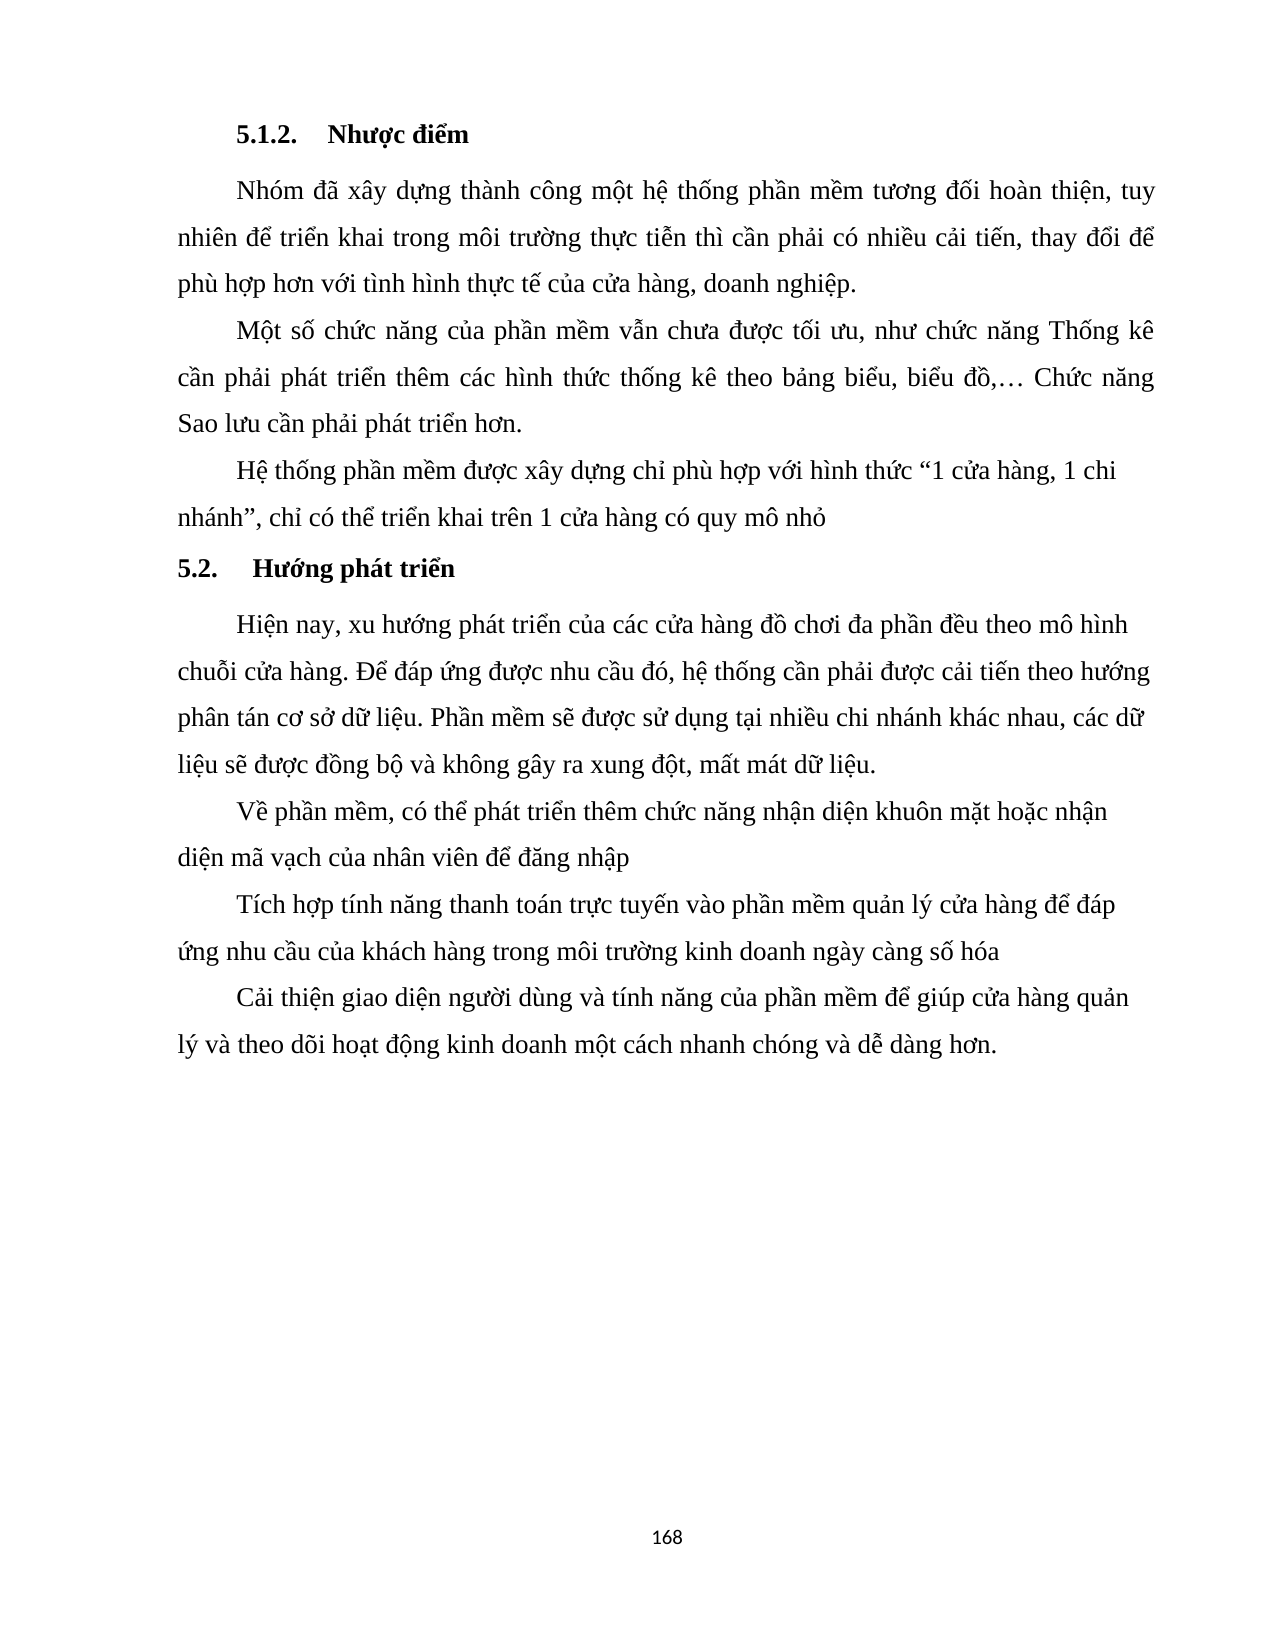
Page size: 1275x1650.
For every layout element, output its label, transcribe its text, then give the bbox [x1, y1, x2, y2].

text Hệ thống phần mềm được xây dựng chỉ phù hợp với hình thức “1 cửa hàng, 1 chi nhánh”, chỉ có thể triển khai trên 1 cửa hàng có quy mô nhỏ [177, 454, 1157, 532]
text Cải thiện giao diện người dùng và tính năng của phần mềm để giúp cửa hàng quản lý và theo dõi hoạt động kinh doanh một cách nhanh chóng và dễ dàng hơn. [177, 981, 1157, 1059]
text Một số chức năng của phần mềm vẫn chưa được tối ưu, như chức năng Thống kê cần phải phát triển thêm các hình thức thống kê theo bảng biểu, biểu đồ,… Chức năng Sao lưu cần phải phát triển hơn. [177, 314, 1157, 439]
subtitle Nhược điểm [177, 118, 1157, 149]
text Về phần mềm, có thể phát triển thêm chức năng nhận diện khuôn mặt hoặc nhận diện mã vạch của nhân viên để đăng nhập [177, 794, 1157, 872]
subtitle Hướng phát triển [177, 552, 1157, 583]
text Hiện nay, xu hướng phát triển của các cửa hàng đồ chơi đa phần đều theo mô hình chuỗi cửa hàng. Để đáp ứng được nhu cầu đó, hệ thống cần phải được cải tiến theo hướng phân tán cơ sở dữ liệu. Phần mềm sẽ được sử dụng tại nhiều chi nhánh khác nhau, các dữ liệu sẽ được đồng bộ và không gây ra xung đột, mất mát dữ liệu. [177, 608, 1157, 779]
text Nhóm đã xây dựng thành công một hệ thống phần mềm tương đối hoàn thiện, tuy nhiên để triển khai trong môi trường thực tiễn thì cần phải có nhiều cải tiến, thay đổi để phù hợp hơn với tình hình thực tế của cửa hàng, doanh nghiệp. [177, 174, 1157, 299]
text Tích hợp tính năng thanh toán trực tuyến vào phần mềm quản lý cửa hàng để đáp ứng nhu cầu của khách hàng trong môi trường kinh doanh ngày càng số hóa [177, 888, 1157, 966]
